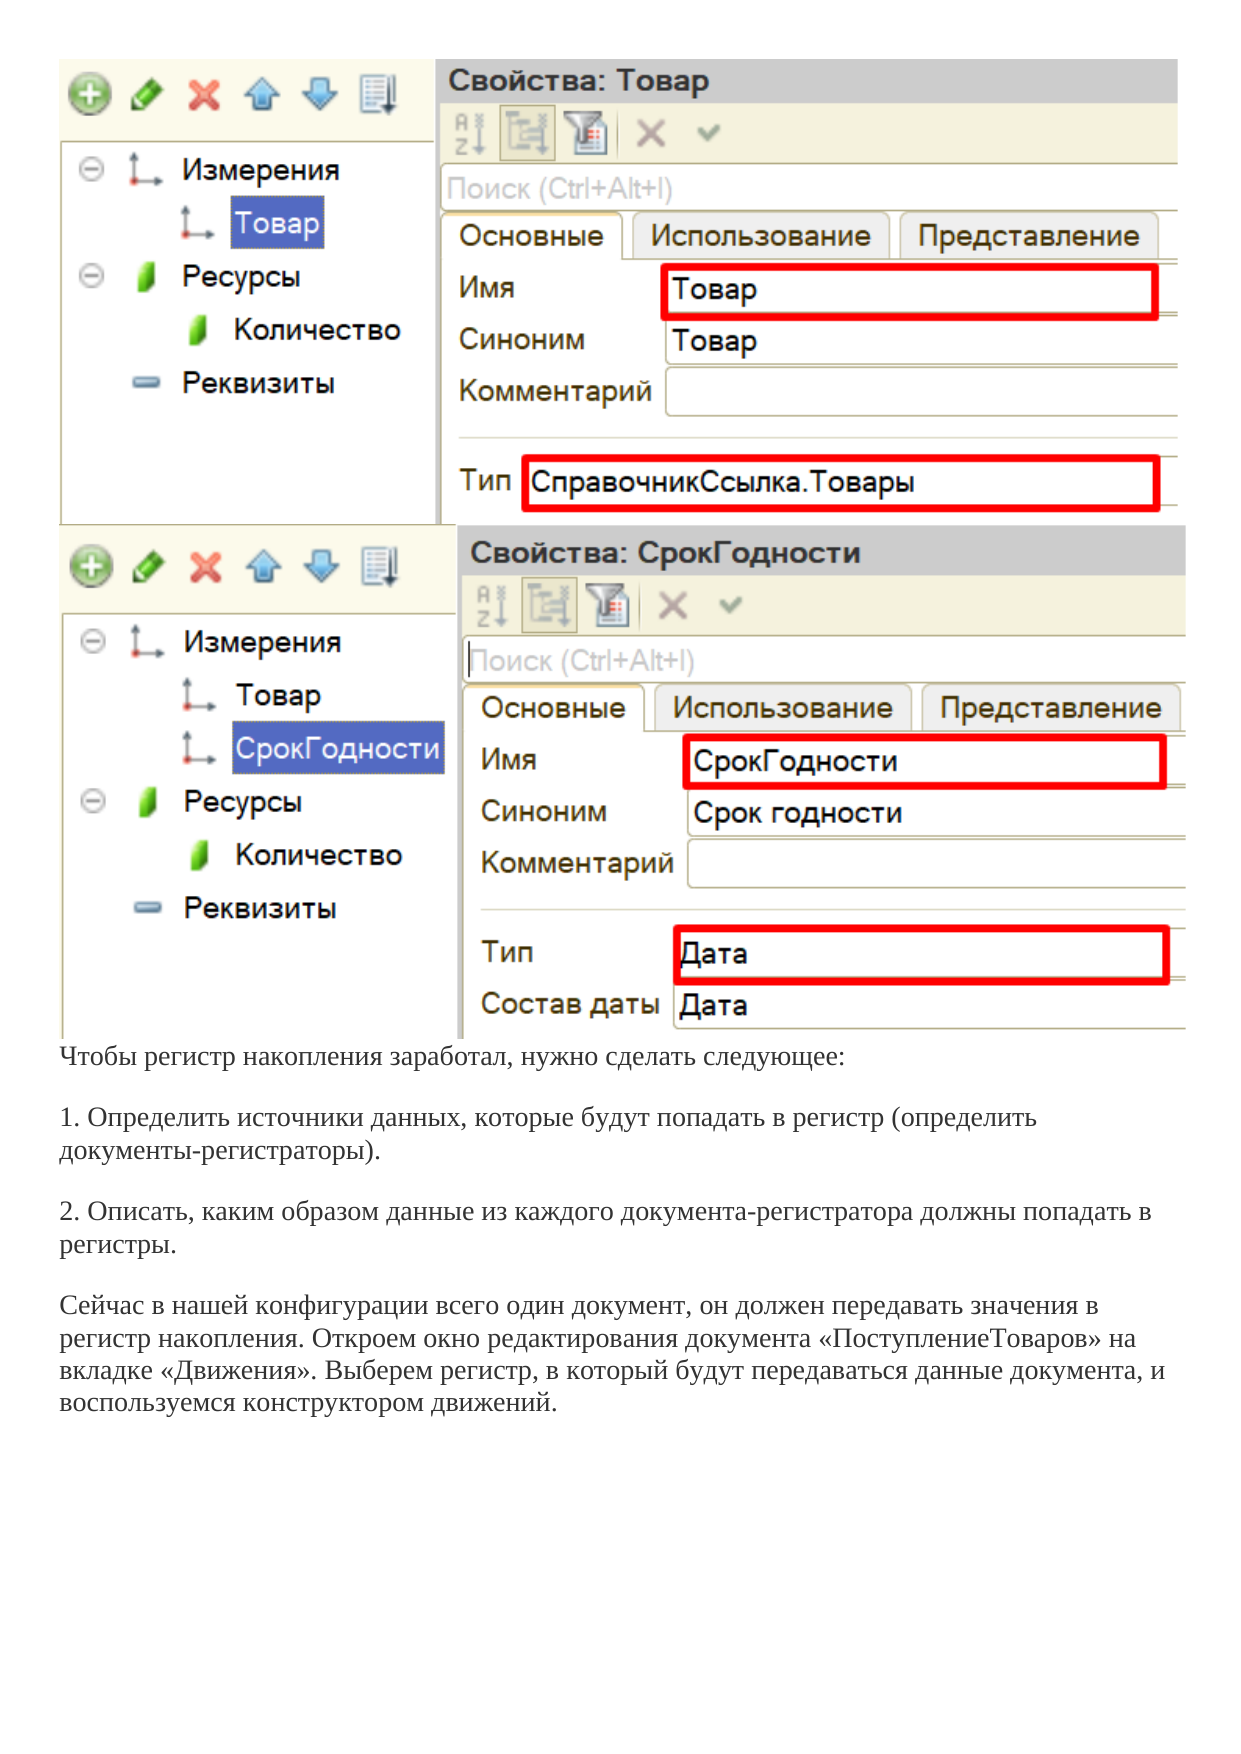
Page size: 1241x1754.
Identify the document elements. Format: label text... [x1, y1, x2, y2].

text 1. Определить источники данных, которые будут попадать в регистр (определить документы-регистраторы). [59, 1100, 1181, 1165]
picture [59, 59, 1186, 1039]
text 2. Описать, каким образом данные из каждого документа-регистратора должны попадать в регистры. [59, 1194, 1181, 1259]
text Чтобы регистр накопления заработал, нужно сделать следующее: [59, 1039, 1181, 1071]
text Сейчас в нашей конфигурации всего один документ, он должен передавать значения в регистр накопления. Откроем окно редактирования документа «ПоступлениеТоваров» на вкладке «Движения». Выберем регистр, в который будут передаваться данные документа, и воспользуемся конструктором движений. [59, 1288, 1181, 1418]
